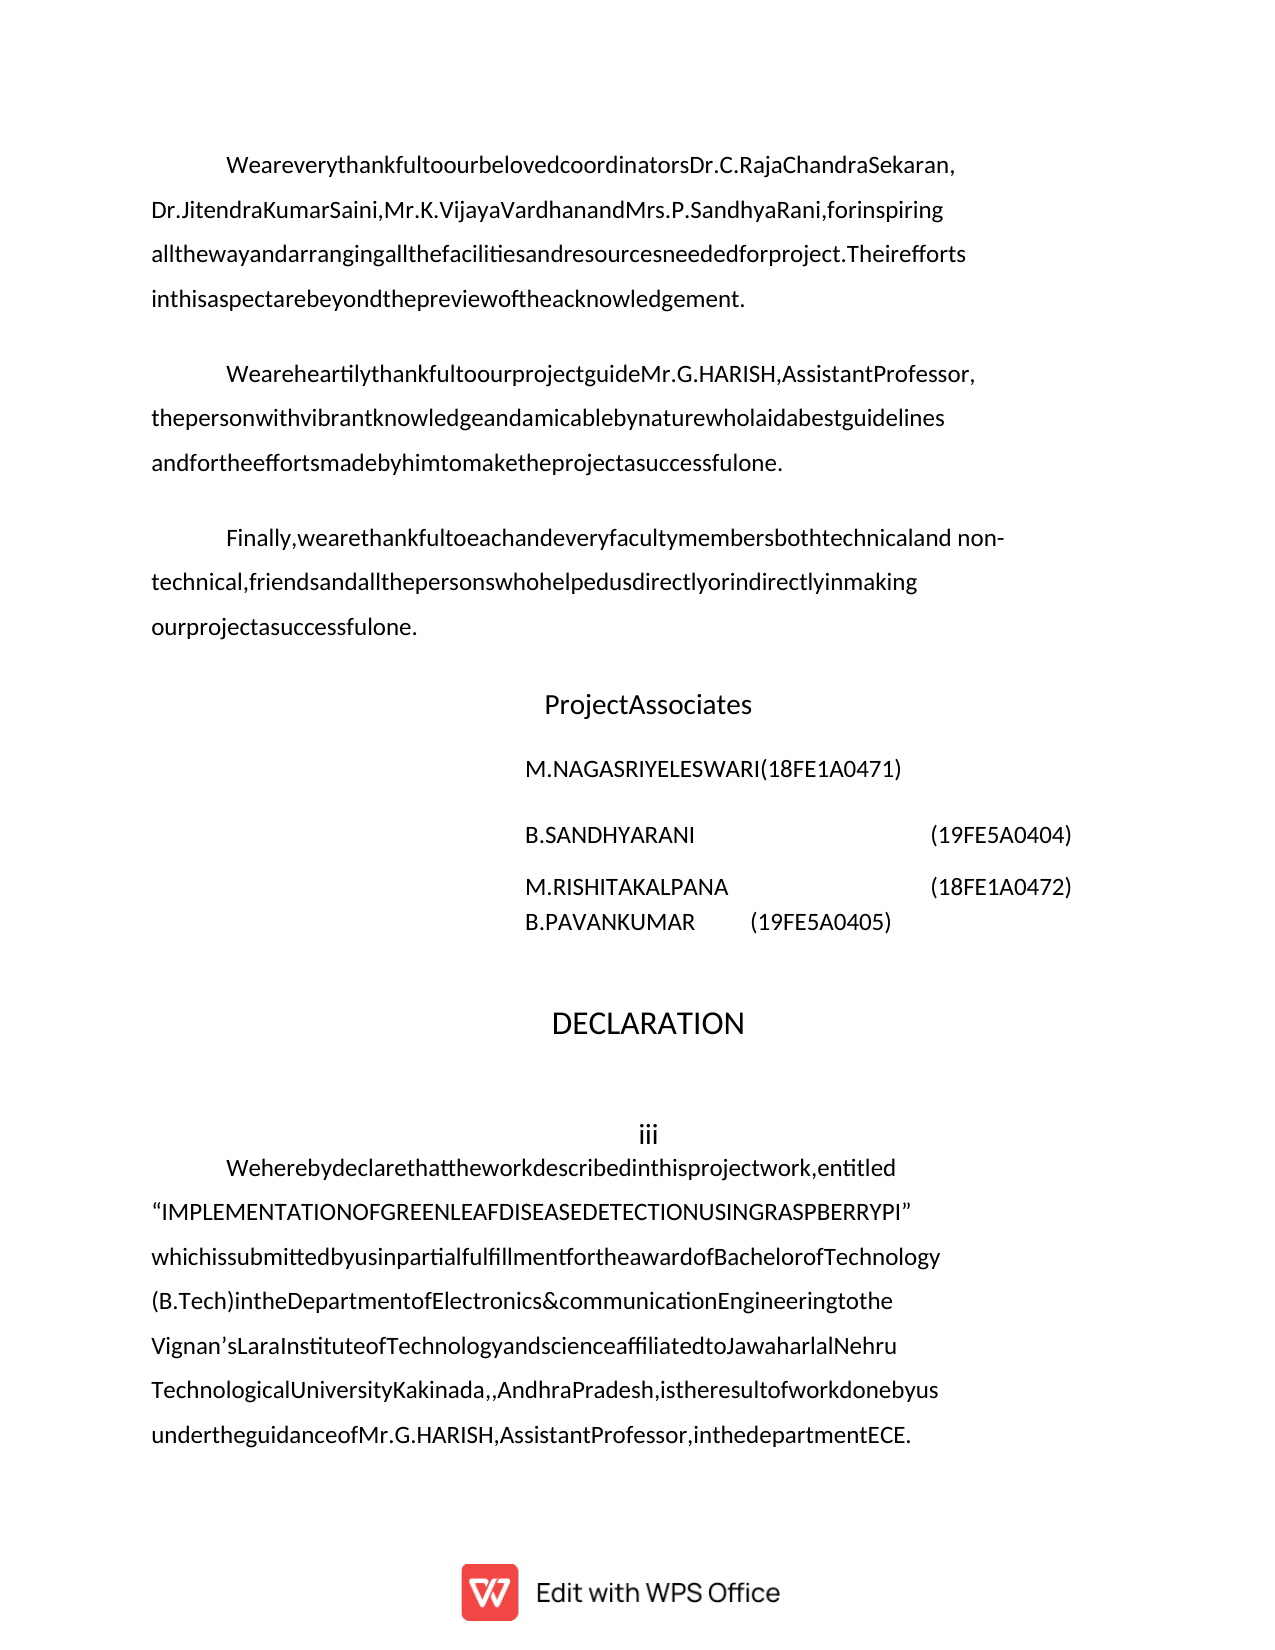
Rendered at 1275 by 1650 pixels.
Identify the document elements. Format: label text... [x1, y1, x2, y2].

text Weherebydeclarethattheworkdescribedinthisprojectwork,entitled “IMPLEMENTATIONOFGREENLEAFDISEASEDETECTIONUSINGRASPBERRYPI” whichissubmittedbyusinpartialfulfillmentfortheawardofBachelorofTechnology (B.Tech)intheDepartmentofElectronics&communicationEngineeringtothe Vignan’sLaraInstituteofTechnologyandscienceaffiliatedtoJawaharlalNehru TechnologicalUniversityKakinada,,AndhraPradesh,istheresultofworkdonebyus undertheguidanceofMr.G.HARISH,AssistantProfessor,inthedepartmentECE. [151, 1152, 1147, 1449]
text iii [150, 1116, 1147, 1152]
text WeareverythankfultoourbelovedcoordinatorsDr.C.RajaChandraSekaran, Dr.JitendraKumarSaini,Mr.K.VijayaVardhanandMrs.P.SandhyaRani,forinspiring allthewayandarrangingallthefacilitiesandresourcesneededforproject.Theirefforts inthisaspectarebeyondthepreviewoftheacknowledgement. [151, 149, 1147, 313]
table_cell (18FE1A0472) [834, 863, 1072, 906]
text Finally,wearethankfultoeachandeveryfacultymembersbothtechnicaland non-technical,friendsandallthepersonswhohelpedusdirectlyorindirectlyinmaking ourprojectasuccessfulone. [151, 522, 1147, 641]
text ProjectAssociates [150, 686, 1147, 722]
text DECLARATION [150, 1002, 1147, 1043]
picture [461, 1564, 781, 1621]
table_header (19FE5A0404) [834, 819, 1072, 863]
text M.NAGASRIYELESWARI(18FE1A0471) [525, 753, 1147, 784]
text WeareheartilythankfultoourprojectguideMr.G.HARISH,AssistantProfessor, thepersonwithvibrantknowledgeandamicablebynaturewholaidabestguidelines andfortheeffortsmadebyhimtomaketheprojectasuccessfulone. [151, 358, 1147, 477]
text B.PAVANKUMAR (19FE5A0405) [525, 906, 1147, 937]
table_cell M.RISHITAKALPANA [525, 863, 834, 906]
table_header B.SANDHYARANI [525, 819, 834, 863]
